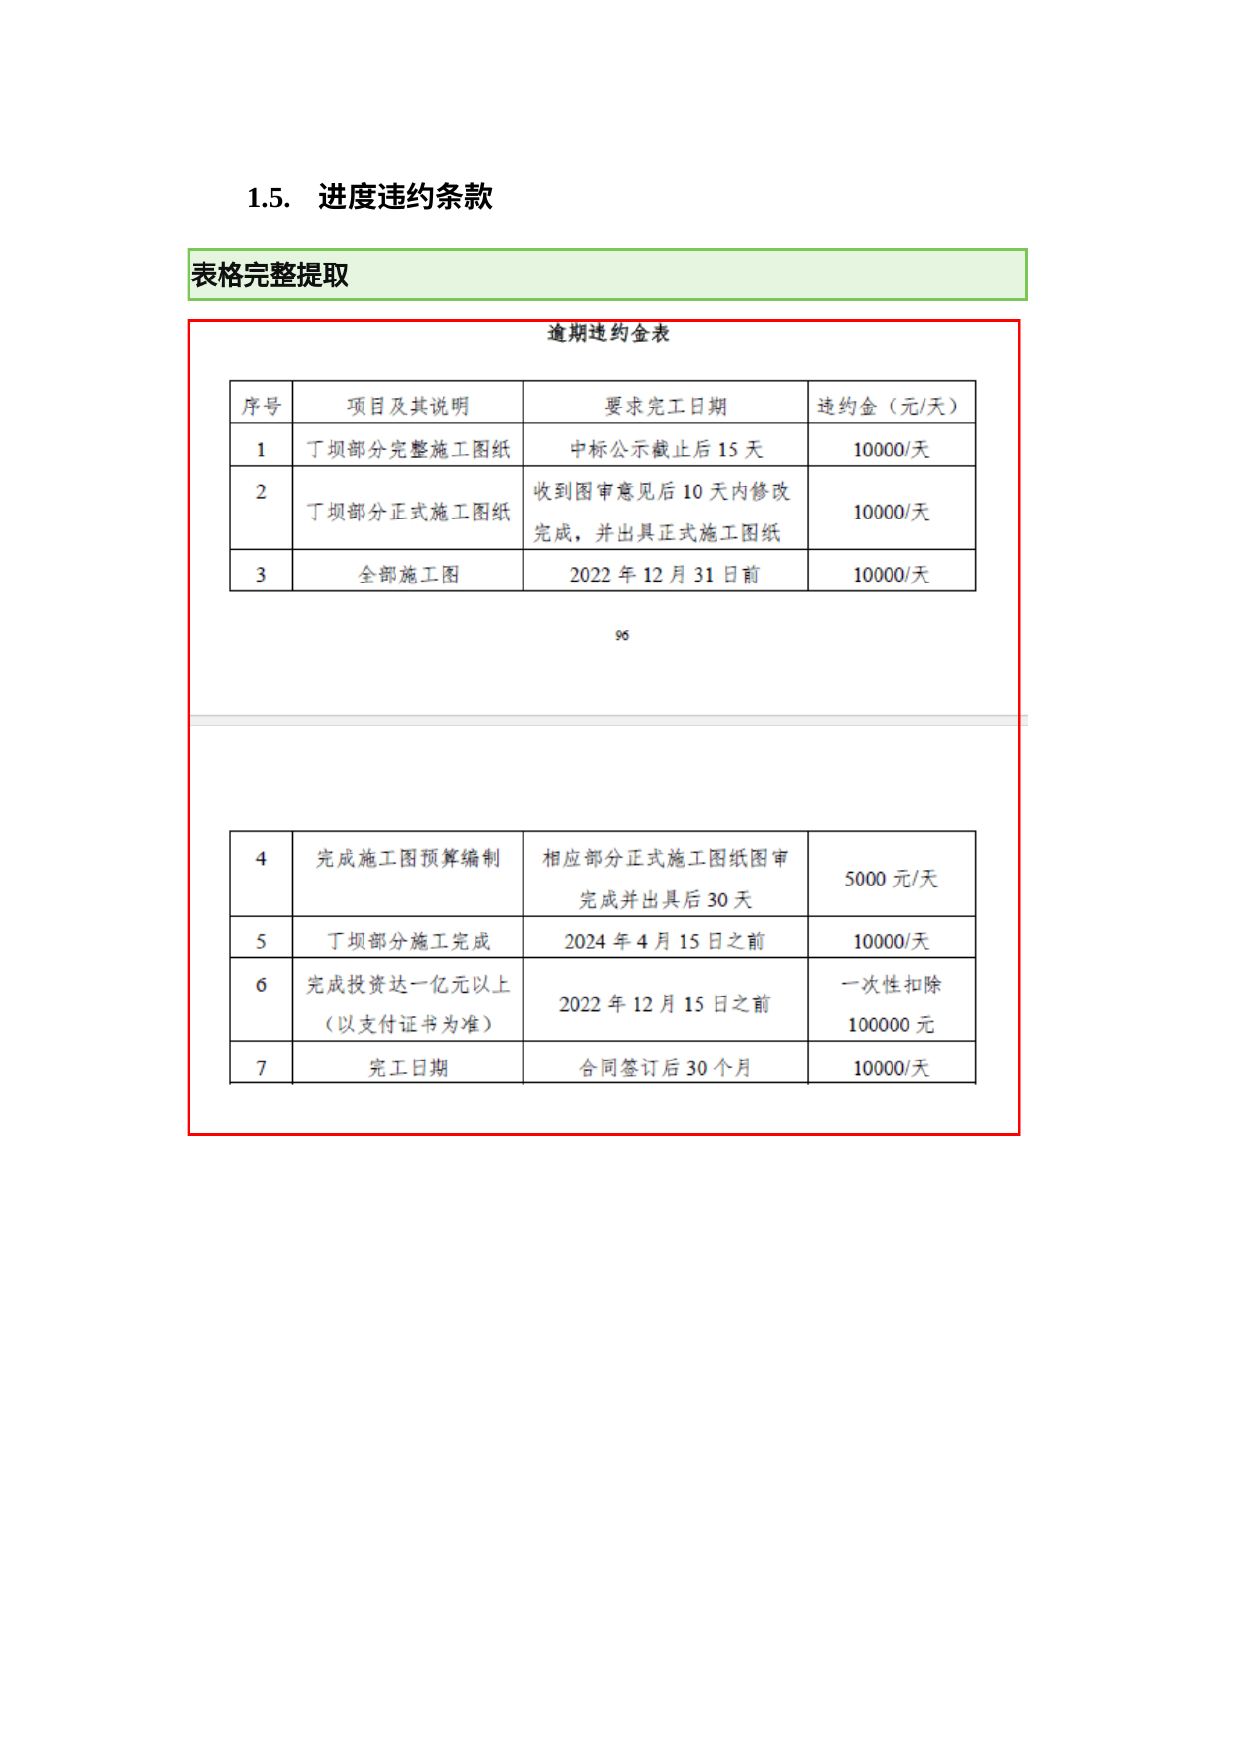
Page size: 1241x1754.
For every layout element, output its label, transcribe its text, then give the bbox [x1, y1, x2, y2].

picture [187, 248, 1053, 1156]
subtitle 进度违约条款 [187, 162, 1053, 227]
